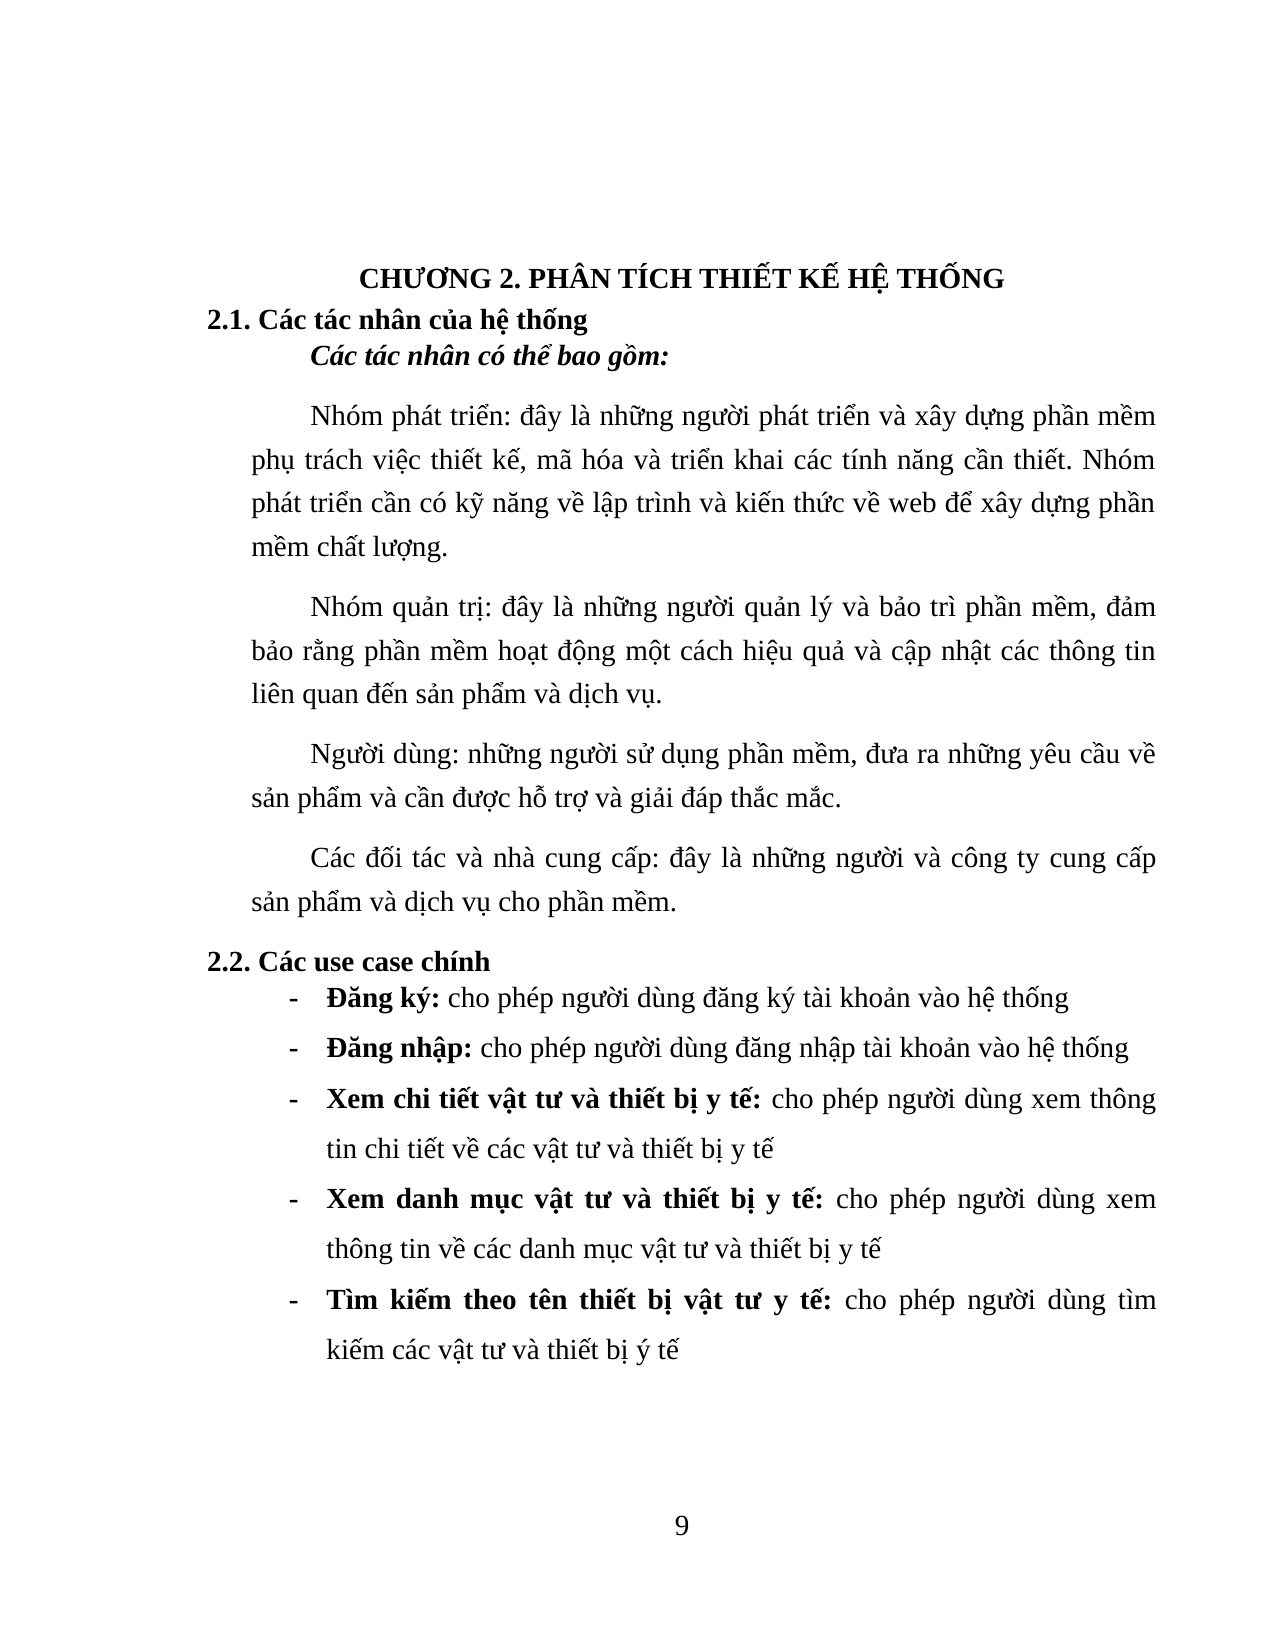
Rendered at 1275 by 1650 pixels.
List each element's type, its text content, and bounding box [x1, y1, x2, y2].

text Các tác nhân có thể bao gồm: [251, 338, 1157, 372]
text Nhóm quản trị: đây là những người quản lý và bảo trì phần mềm, đảm bảo rằng phần mềm hoạt động một cách hiệu quả và cập nhật các thông tin liên quan đến sản phẩm và dịch vụ. [251, 589, 1157, 710]
text Người dùng: những người sử dụng phần mềm, đưa ra những yêu cầu về sản phẩm và cần được hỗ trợ và giải đáp thắc mắc. [251, 736, 1157, 813]
list Xem danh mục vật tư và thiết bị y tế: cho phép người dùng xem thông tin về các danh mục vật tư và thiết bị y tế [289, 1181, 1157, 1265]
list Xem chi tiết vật tư và thiết bị y tế: cho phép người dùng xem thông tin chi tiết về các vật tư và thiết bị y tế [289, 1081, 1157, 1164]
subtitle CHƯƠNG 2. PHÂN TÍCH THIẾT KẾ HỆ THỐNG [207, 262, 1157, 295]
list Tìm kiếm theo tên thiết bị vật tư y tế: cho phép người dùng tìm kiếm các vật tư và thiết bị ý tế [289, 1282, 1157, 1366]
list Đăng nhập: cho phép người dùng đăng nhập tài khoản vào hệ thống [289, 1030, 1157, 1064]
subtitle 2.1. Các tác nhân của hệ thống [207, 302, 1157, 336]
list Đăng ký: cho phép người dùng đăng ký tài khoản vào hệ thống [289, 980, 1157, 1014]
text Nhóm phát triển: đây là những người phát triển và xây dựng phần mềm phụ trách việc thiết kế, mã hóa và triển khai các tính năng cần thiết. Nhóm phát triển cần có kỹ năng về lập trình và kiến thức về web để xây dựng phần mềm chất lượng. [251, 398, 1157, 562]
subtitle 2.2. Các use case chính [207, 944, 1157, 977]
text Các đối tác và nhà cung cấp: đây là những người và công ty cung cấp sản phẩm và dịch vụ cho phần mềm. [251, 840, 1157, 917]
